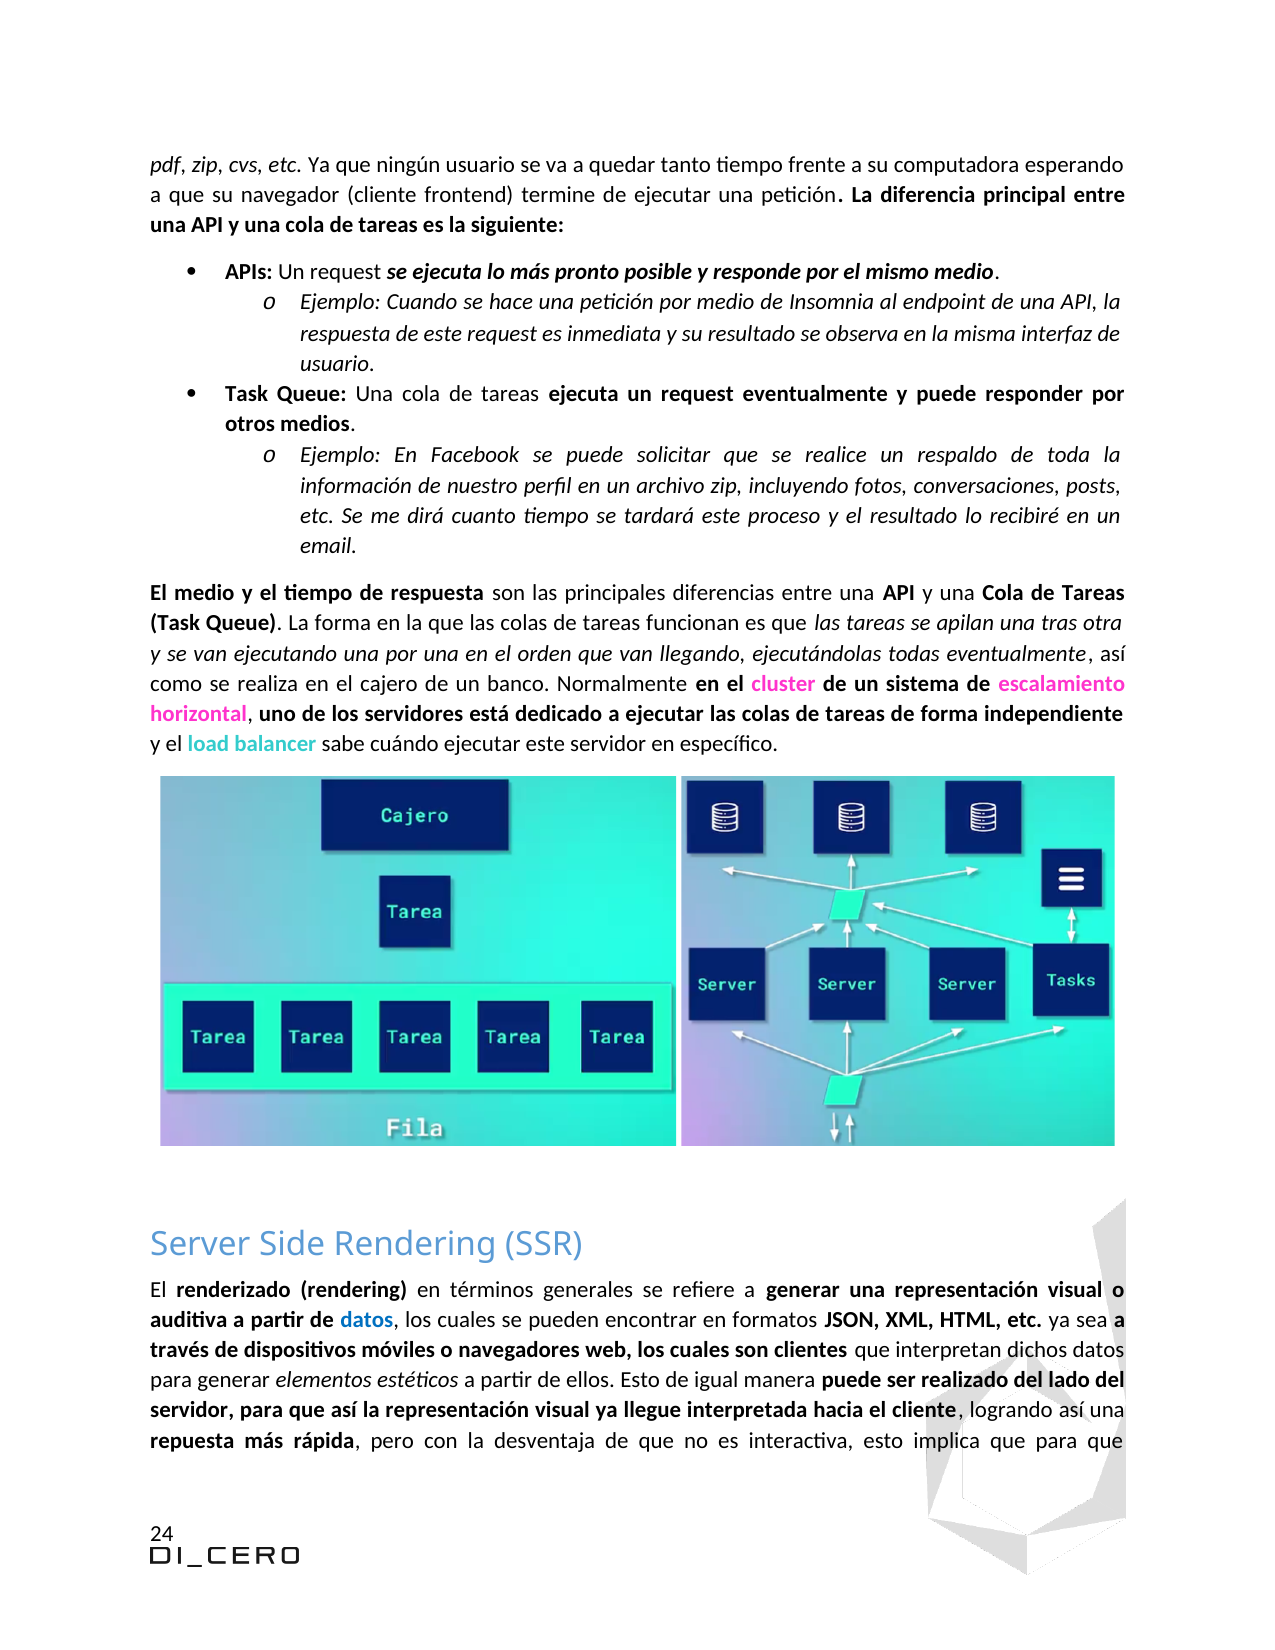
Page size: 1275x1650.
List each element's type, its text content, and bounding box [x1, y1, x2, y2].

list APIs: Un request se ejecuta lo más pronto posible y responde por el mismo medio. [187, 257, 1125, 285]
list Ejemplo: En Facebook se puede solicitar que se realice un respaldo de toda la información de nuestro perfil en un archivo zip, incluyendo fotos, conversaciones, posts, etc. Se me dirá cuanto tiempo se tardará este proceso y el resultado lo recibiré en un email. [262, 440, 1125, 559]
subtitle Server Side Rendering (SSR) [150, 1219, 1125, 1265]
picture [150, 1547, 299, 1567]
picture [160, 776, 677, 1146]
list Task Queue: Una cola de tareas ejecuta un request eventualmente y puede responder por otros medios. [187, 379, 1125, 437]
list Ejemplo: Cuando se hace una petición por medio de Insomnia al endpoint de una API, la respuesta de este request es inmediata y su resultado se observa en la misma interfaz de usuario. [262, 287, 1125, 377]
picture [925, 1198, 1126, 1575]
text El medio y el tiempo de respuesta son las principales diferencias entre una API y una Cola de Tareas (Task Queue). La forma en la que las colas de tareas funcionan es que las tareas se apilan una tras otra y se van ejecutando una por una en el orden que van llegando, ejecutándolas todas eventualmente, así como se realiza en el cajero de un banco. Normalmente en el cluster de un sistema de escalamiento horizontal, uno de los servidores está dedicado a ejecutar las colas de tareas de forma independiente y el load balancer sabe cuándo ejecutar este servidor en específico. [150, 578, 1125, 757]
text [150, 1275, 1125, 1454]
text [150, 150, 1125, 238]
picture [681, 776, 1115, 1146]
